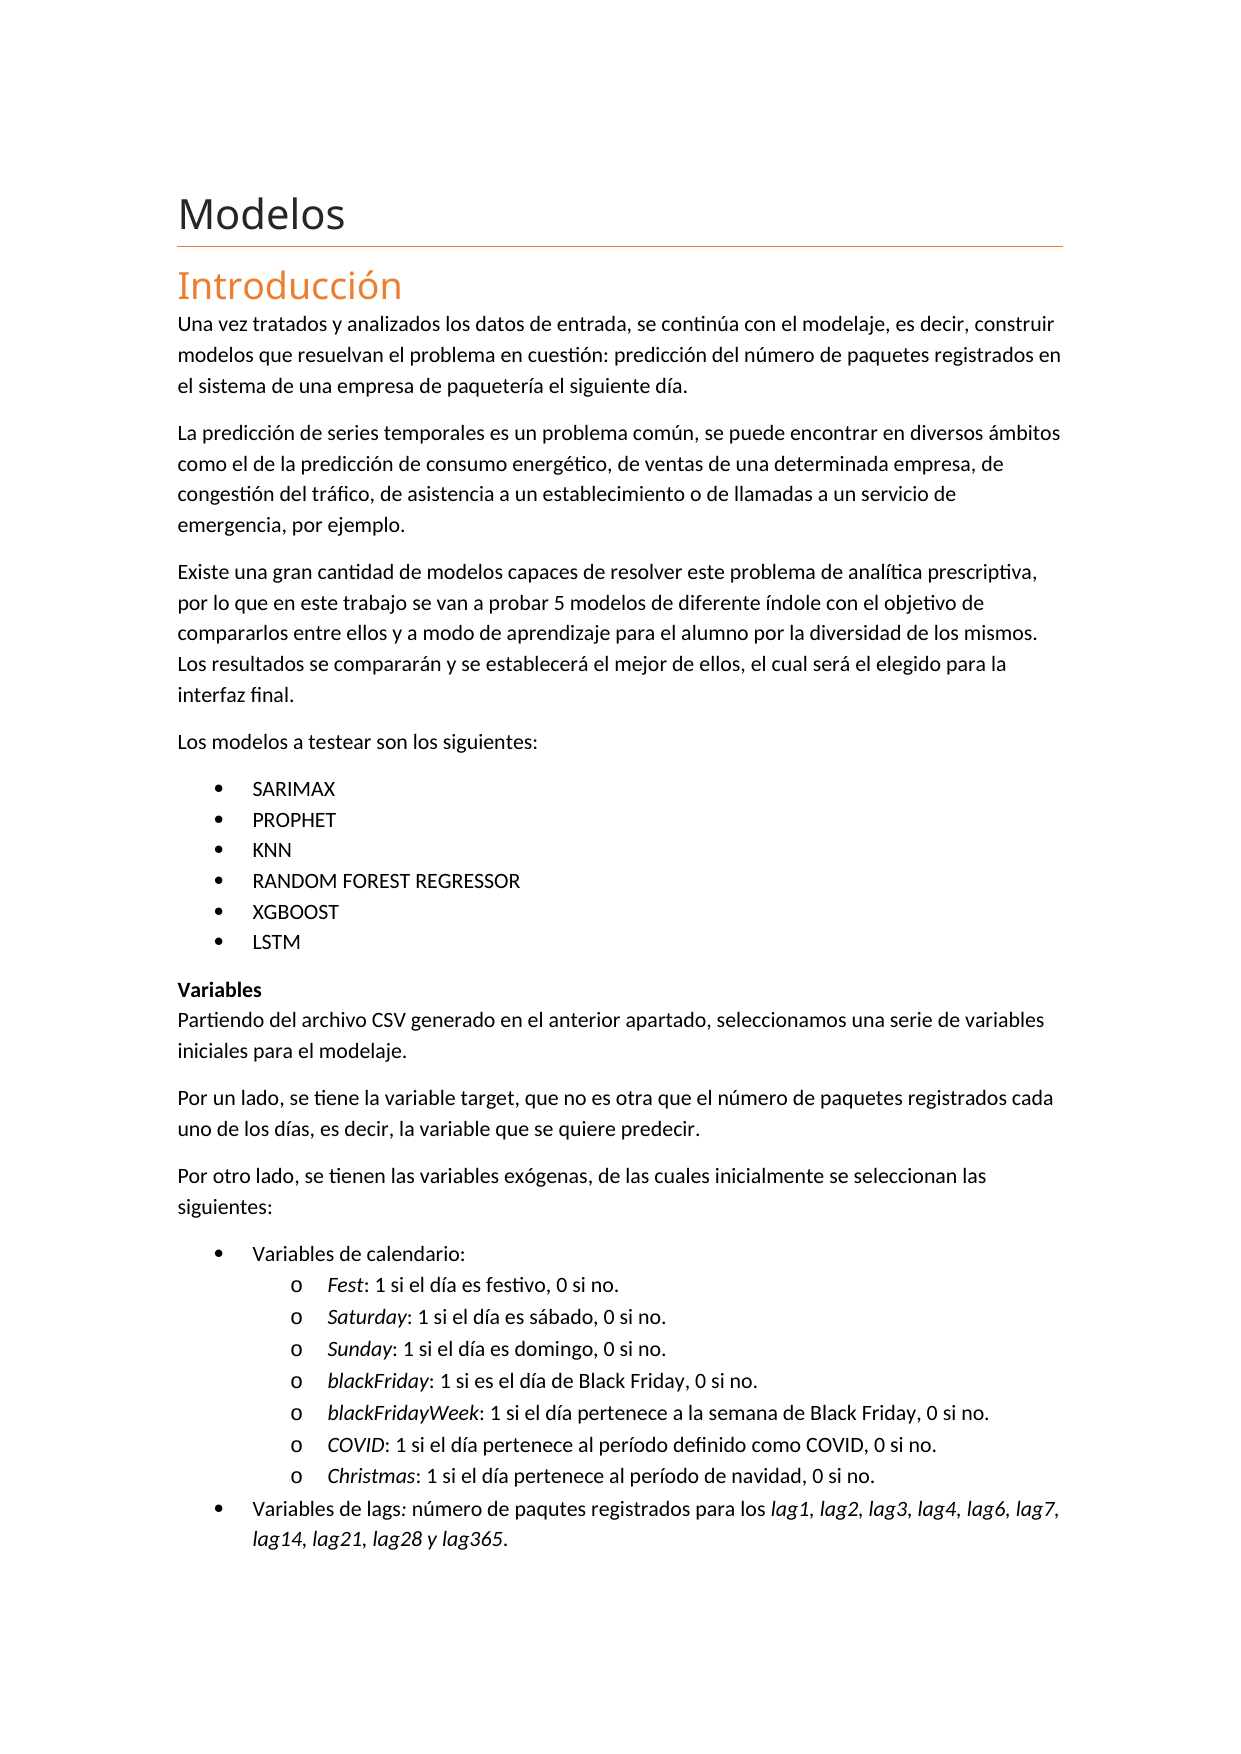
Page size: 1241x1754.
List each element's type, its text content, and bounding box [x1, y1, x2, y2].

list blackFridayWeek: 1 si el día pertenece a la semana de Black Friday, 0 si no. [290, 1399, 1063, 1427]
list Fest: 1 si el día es festivo, 0 si no. [290, 1271, 1063, 1299]
text Los modelos a testear son los siguientes: [177, 728, 1063, 755]
list Saturday: 1 si el día es sábado, 0 si no. [290, 1303, 1063, 1331]
text Existe una gran cantidad de modelos capaces de resolver este problema de analítica prescriptiva, por lo que en este trabajo se van a probar 5 modelos de diferente índole con el objetivo de compararlos entre ellos y a modo de aprendizaje para el alumno por la diversidad de los mismos. Los resultados se compararán y se establecerá el mejor de ellos, el cual será el elegido para la interfaz final. [177, 558, 1063, 707]
list SARIMAX [215, 775, 1063, 802]
subtitle Modelos [177, 185, 1063, 246]
list Variables de lags: número de paqutes registrados para los lag1, lag2, lag3, lag4, lag6, lag7, lag14, lag21, lag28 y lag365. [215, 1495, 1063, 1552]
text Una vez tratados y analizados los datos de entrada, se continúa con el modelaje, es decir, construir modelos que resuelvan el problema en cuestión: predicción del número de paquetes registrados en el sistema de una empresa de paquetería el siguiente día. [177, 311, 1063, 398]
list LSTM [215, 928, 1063, 955]
list Variables de calendario: [215, 1240, 1063, 1267]
list PROPHET [215, 806, 1063, 833]
list Sunday: 1 si el día es domingo, 0 si no. [290, 1335, 1063, 1363]
text Variables Partiendo del archivo CSV generado en el anterior apartado, seleccionamos una serie de variables iniciales para el modelaje. [177, 976, 1063, 1064]
subtitle Introducción [177, 259, 1063, 311]
list KNN [215, 837, 1063, 863]
text Por un lado, se tiene la variable target, que no es otra que el número de paquetes registrados cada uno de los días, es decir, la variable que se quiere predecir. [177, 1084, 1063, 1142]
text La predicción de series temporales es un problema común, se puede encontrar en diversos ámbitos como el de la predicción de consumo energético, de ventas de una determinada empresa, de congestión del tráfico, de asistencia a un establecimiento o de llamadas a un servicio de emergencia, por ejemplo. [177, 419, 1063, 538]
list COVID: 1 si el día pertenece al período definido como COVID, 0 si no. [290, 1431, 1063, 1458]
list Christmas: 1 si el día pertenece al período de navidad, 0 si no. [290, 1463, 1063, 1491]
list blackFriday: 1 si es el día de Black Friday, 0 si no. [290, 1367, 1063, 1394]
text Por otro lado, se tienen las variables exógenas, de las cuales inicialmente se seleccionan las siguientes: [177, 1162, 1063, 1219]
list XGBOOST [215, 898, 1063, 924]
list RANDOM FOREST REGRESSOR [215, 867, 1063, 894]
